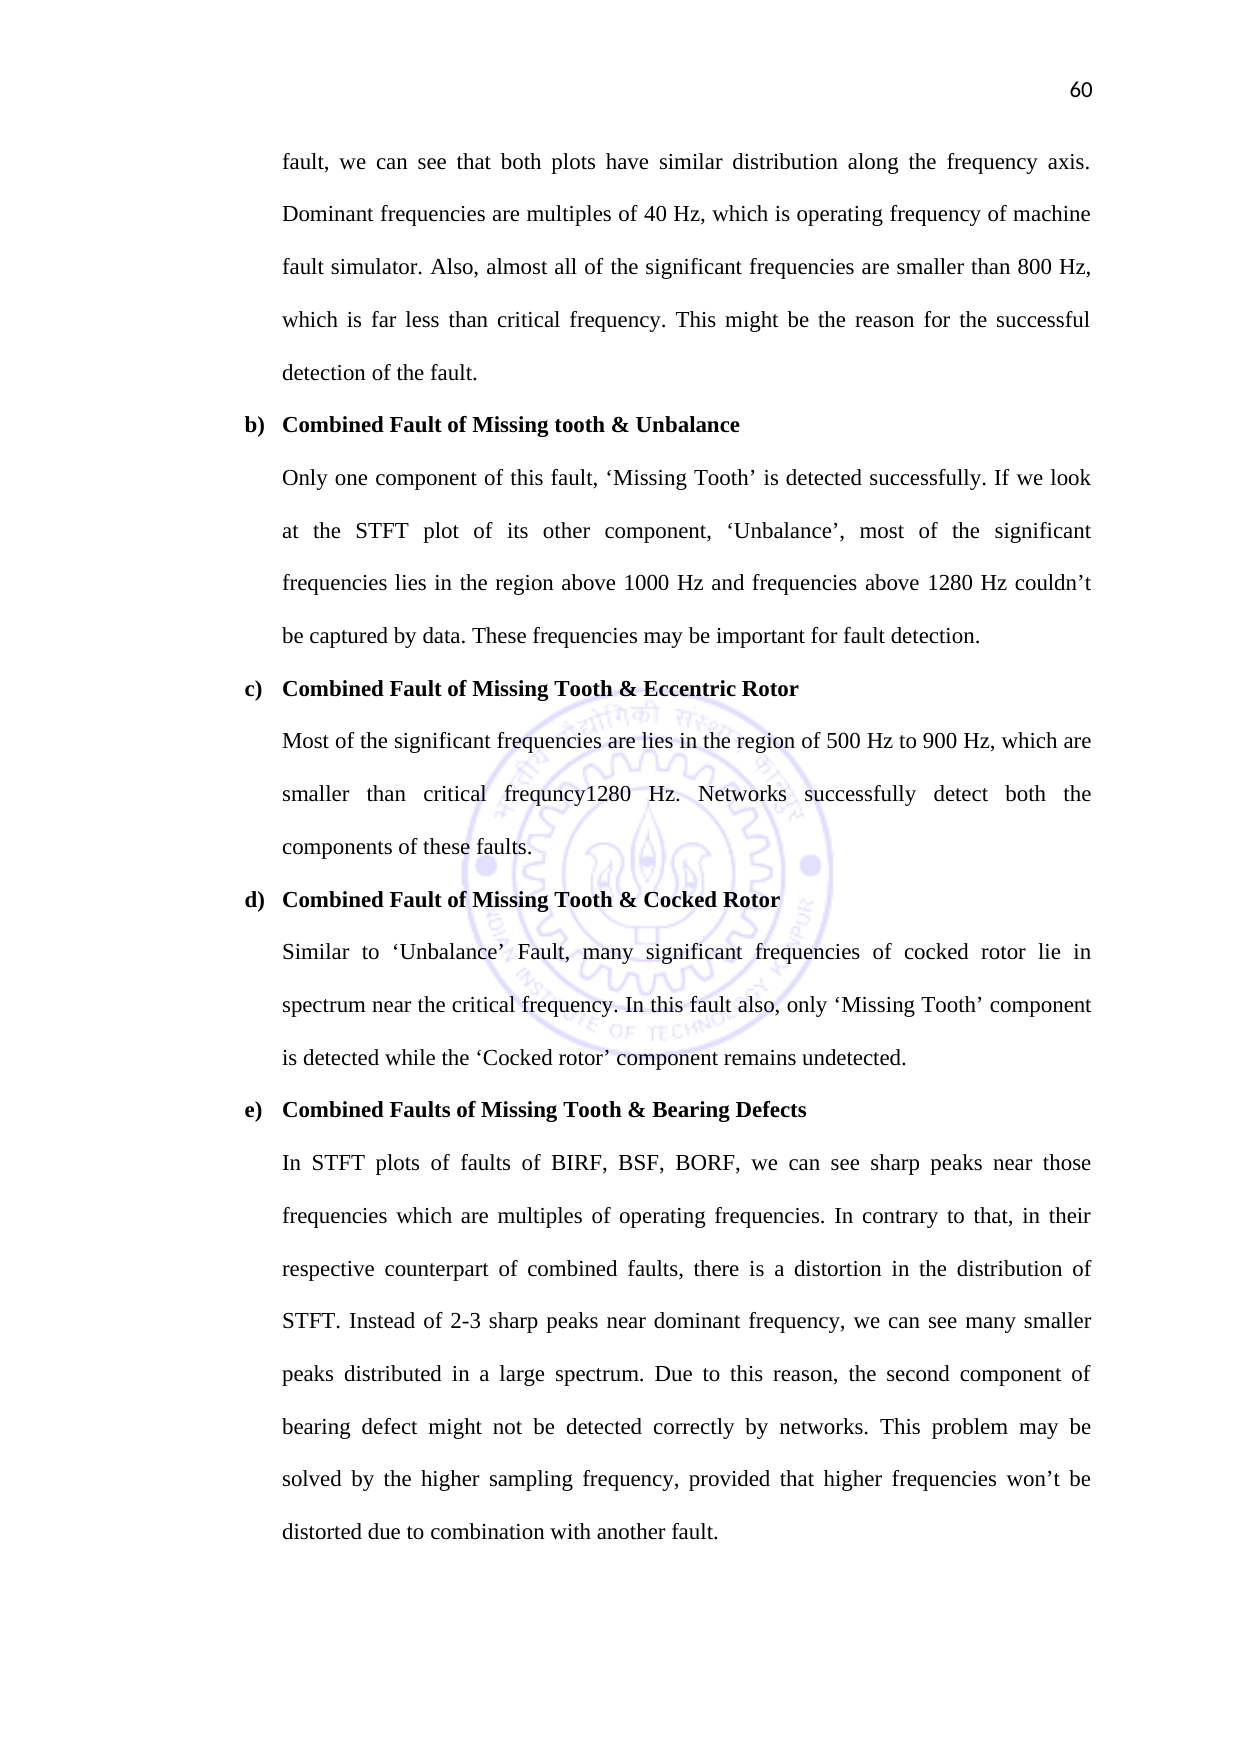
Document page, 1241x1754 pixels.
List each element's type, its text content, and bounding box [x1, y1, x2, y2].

list Most of the significant frequencies are lies in the region of 500 Hz to 900 Hz, which are smaller than critical frequncy1280 Hz. Networks successfully detect both the components of these faults. [282, 727, 1092, 859]
list Only one component of this fault, ‘Missing Tooth’ is detected successfully. If we look at the STFT plot of its other component, ‘Unbalance’, most of the significant frequencies lies in the region above 1000 Hz and frequencies above 1280 Hz couldn’t be captured by data. These frequencies may be important for fault detection. [282, 464, 1092, 648]
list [282, 148, 1092, 385]
list Combined Fault of Missing Tooth & Cocked Rotor [244, 886, 1092, 912]
list Similar to ‘Unbalance’ Fault, many significant frequencies of cocked rotor lie in spectrum near the critical frequency. In this fault also, only ‘Missing Tooth’ component is detected while the ‘Cocked rotor’ component remains undetected. [282, 938, 1092, 1070]
list Combined Fault of Missing tooth & Unbalance [244, 411, 1092, 438]
list In STFT plots of faults of BIRF, BSF, BORF, we can see sharp peaks near those frequencies which are multiples of operating frequencies. In contrary to that, in their respective counterpart of combined faults, there is a distortion in the distribution of STFT. Instead of 2-3 sharp peaks near dominant frequency, we can see many smaller peaks distributed in a large spectrum. Due to this reason, the second component of bearing defect might not be detected correctly by networks. This problem may be solved by the higher sampling frequency, provided that higher frequencies won’t be distorted due to combination with another fault. [282, 1149, 1092, 1544]
list Combined Fault of Missing Tooth & Eccentric Rotor [244, 675, 1092, 701]
list Combined Faults of Missing Tooth & Bearing Defects [244, 1096, 1092, 1123]
